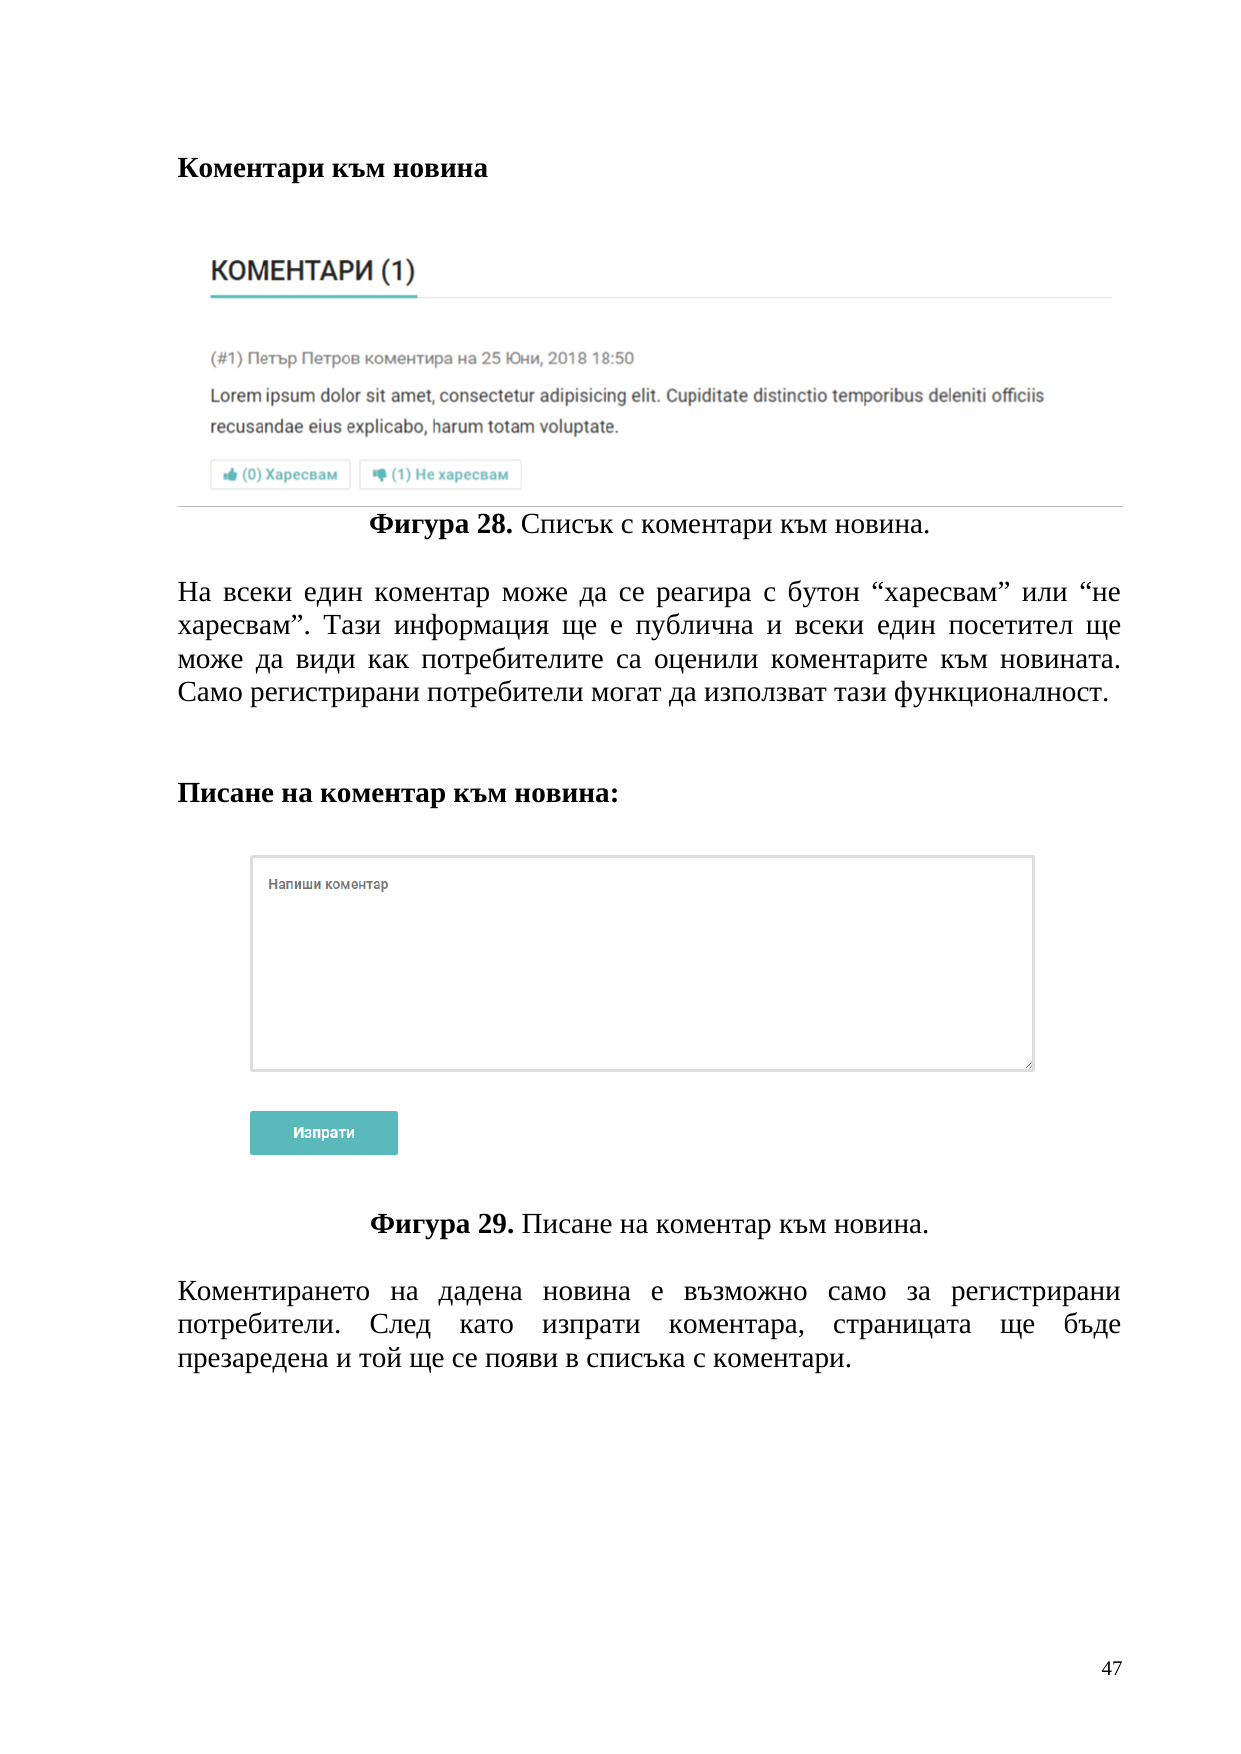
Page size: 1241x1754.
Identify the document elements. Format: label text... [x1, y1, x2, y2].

text Коментари към новина [177, 150, 1122, 183]
picture [224, 842, 1075, 1173]
text Писане на коментар към новина: [177, 775, 1122, 808]
text Фигура 29. Писане на коментар към новина. [177, 1206, 1122, 1239]
text Коментирането на дадена новина е възможно само за регистрирани потребители. След като изпрати коментара, страницата ще бъде презаредена и той ще се появи в списъка с коментари. [177, 1273, 1122, 1373]
text На всеки един коментар може да се реагира с бутон “харесвам” или “не харесвам”. Тази информация ще е публична и всеки един посетител ще може да види как потребителите са оценили коментарите към новината. Само регистрирани потребители могат да използват тази функционалност. [177, 574, 1122, 708]
picture [177, 217, 1123, 507]
text Фигура 28. Списък с коментари към новина. [177, 507, 1122, 540]
